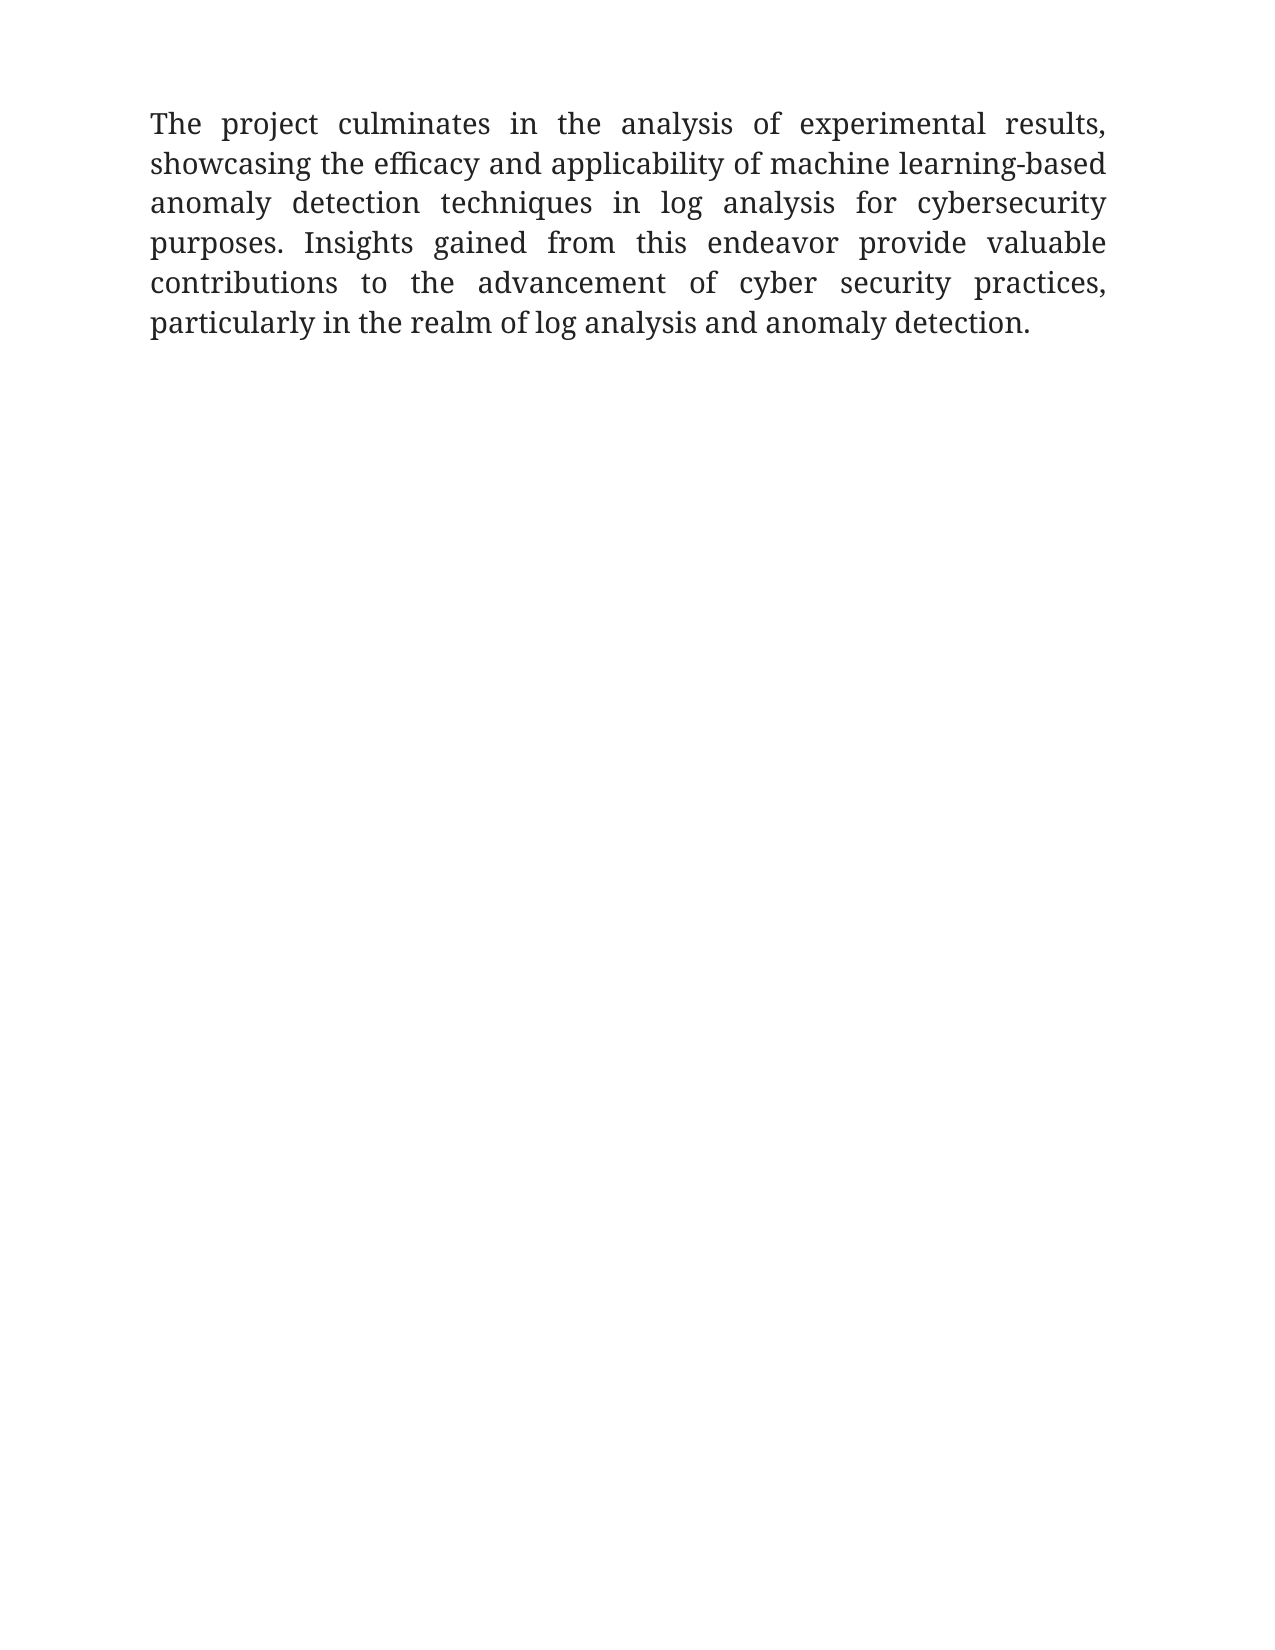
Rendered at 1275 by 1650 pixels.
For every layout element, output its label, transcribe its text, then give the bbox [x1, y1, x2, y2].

text The project culminates in the analysis of experimental results, showcasing the efficacy and applicability of machine learning-based anomaly detection techniques in log analysis for cybersecurity purposes. Insights gained from this endeavor provide valuable contributions to the advancement of cyber security practices, particularly in the realm of log analysis and anomaly detection. [150, 103, 1107, 342]
